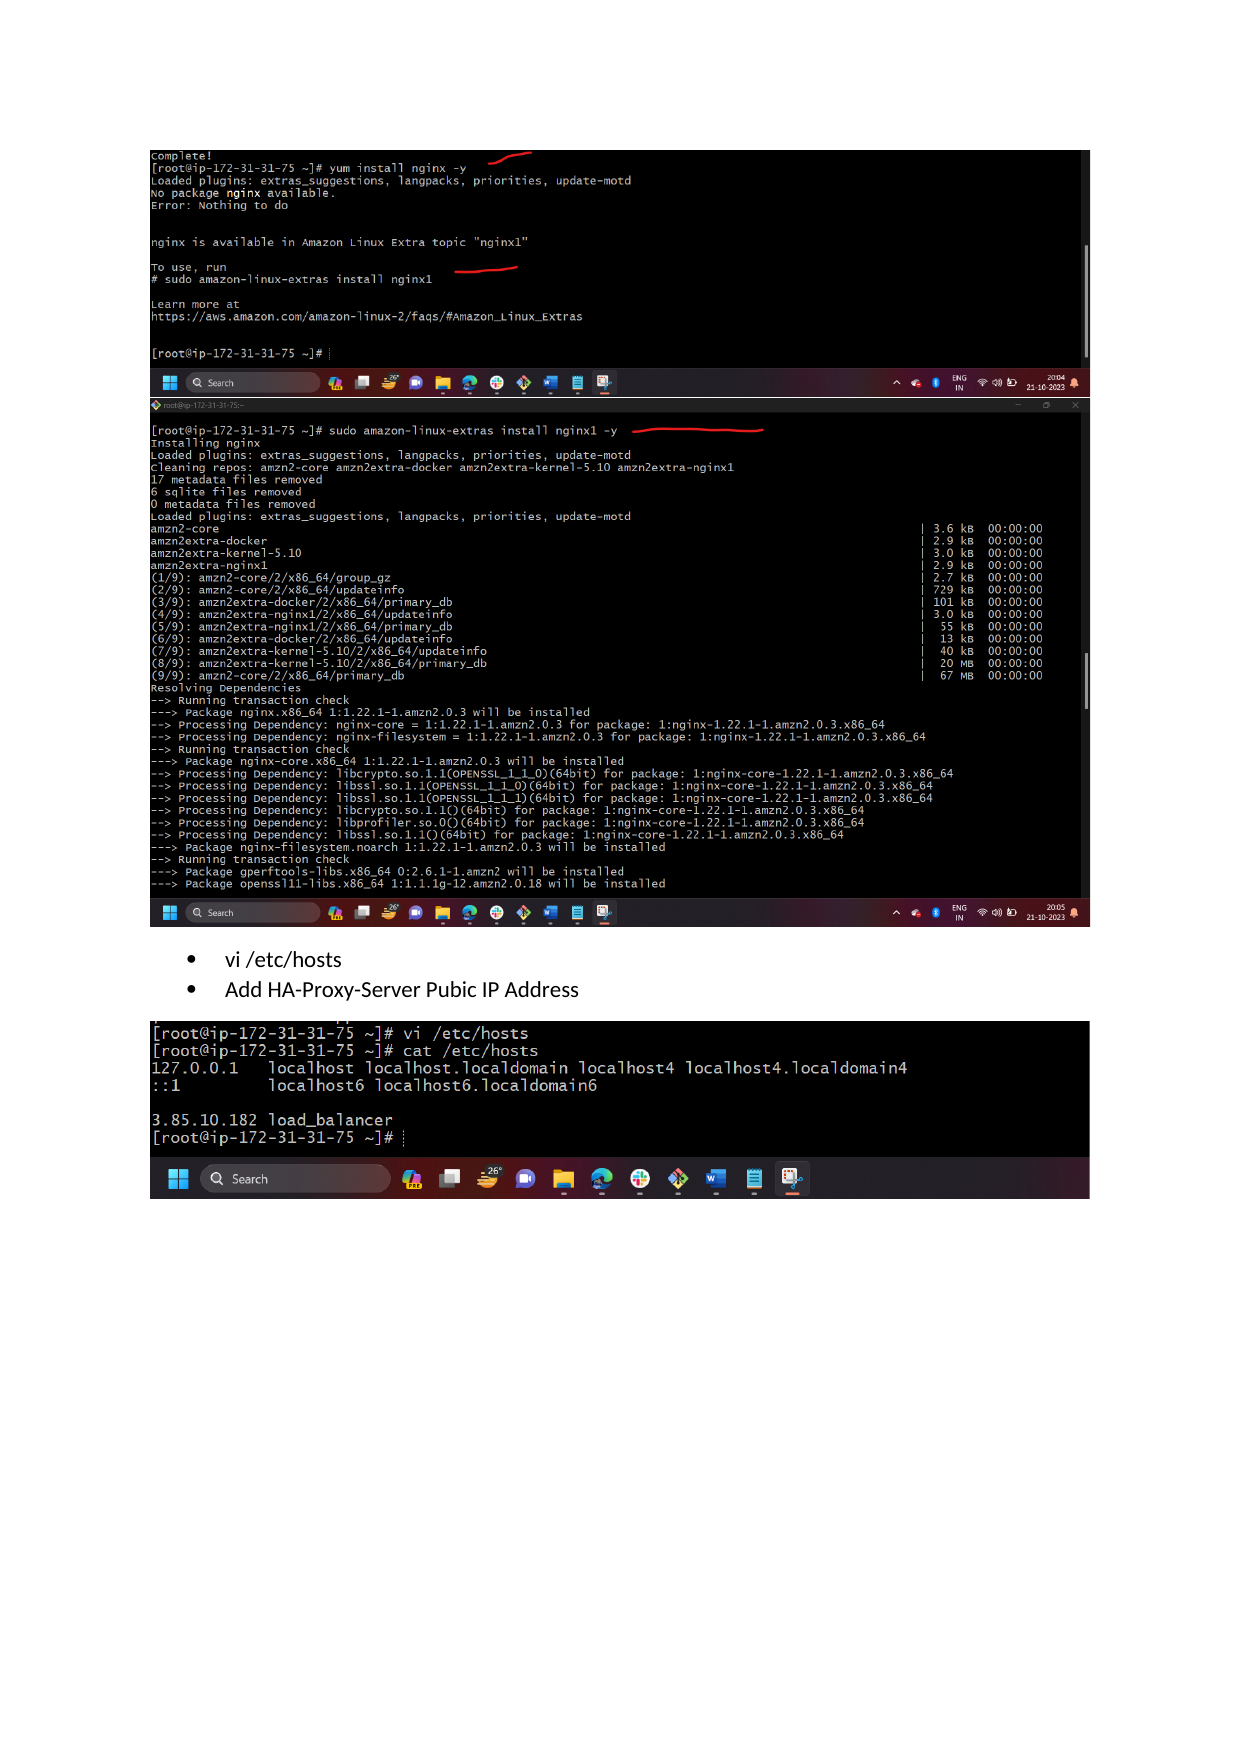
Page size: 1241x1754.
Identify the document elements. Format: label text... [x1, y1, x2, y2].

picture [150, 1021, 1090, 1199]
picture [150, 398, 1091, 927]
list vi /etc/hosts [187, 945, 1090, 973]
list Add HA-Proxy-Server Pubic IP Address [187, 975, 1090, 1003]
picture [150, 150, 1091, 397]
